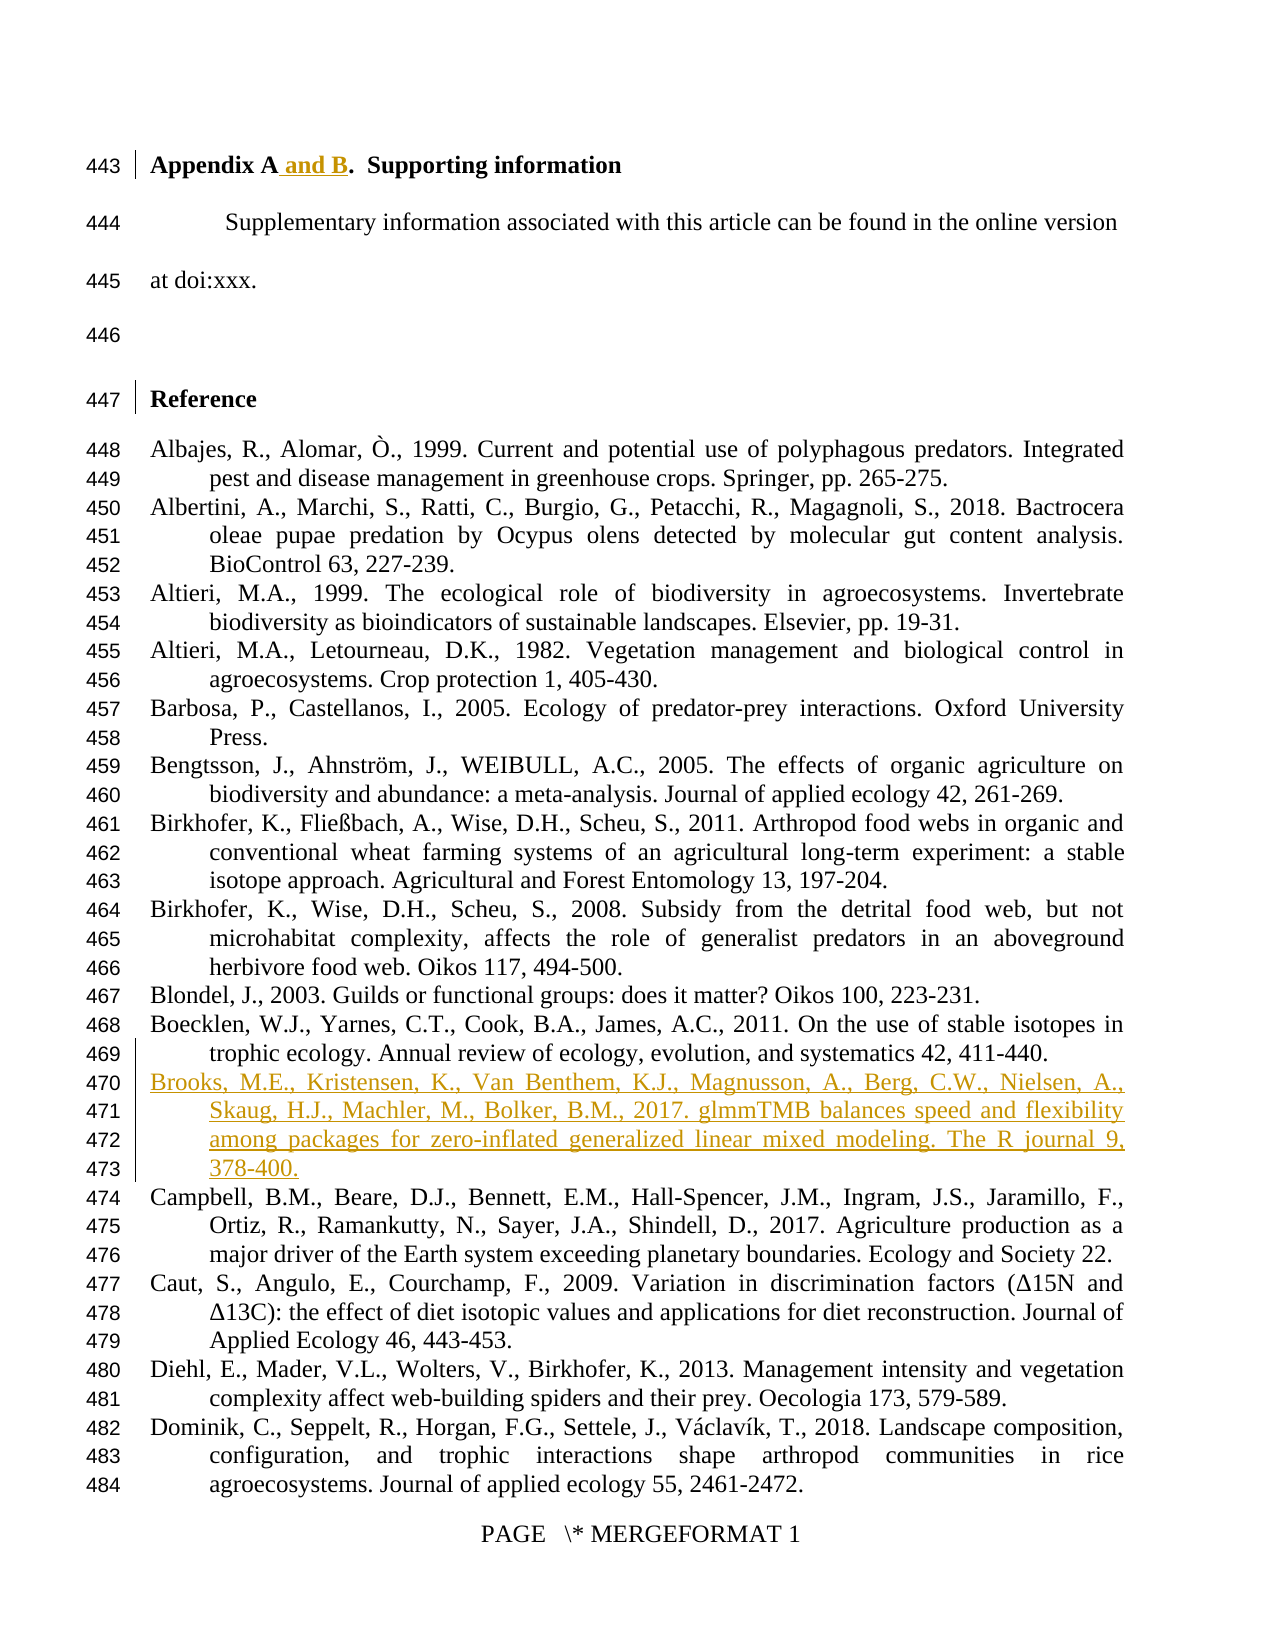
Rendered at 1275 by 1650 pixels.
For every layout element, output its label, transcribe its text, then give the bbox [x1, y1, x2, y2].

text Birkhofer, K., Wise, D.H., Scheu, S., 2008. Subsidy from the detrital food web, but not microhabitat complexity, affects the role of generalist predators in an aboveground herbivore food web. Oikos 117, 494-500. [150, 894, 1125, 981]
text Bengtsson, J., Ahnström, J., WEIBULL, A.C., 2005. The effects of organic agriculture on biodiversity and abundance: a meta‐analysis. Journal of applied ecology 42, 261-269. [150, 751, 1125, 808]
text Campbell, B.M., Beare, D.J., Bennett, E.M., Hall-Spencer, J.M., Ingram, J.S., Jaramillo, F., Ortiz, R., Ramankutty, N., Sayer, J.A., Shindell, D., 2017. Agriculture production as a major driver of the Earth system exceeding planetary boundaries. Ecology and Society 22. [150, 1182, 1125, 1268]
text Birkhofer, K., Fließbach, A., Wise, D.H., Scheu, S., 2011. Arthropod food webs in organic and conventional wheat farming systems of an agricultural long‐term experiment: a stable isotope approach. Agricultural and Forest Entomology 13, 197-204. [150, 808, 1125, 894]
text Albertini, A., Marchi, S., Ratti, C., Burgio, G., Petacchi, R., Magagnoli, S., 2018. Bactrocera oleae pupae predation by Ocypus olens detected by molecular gut content analysis. BioControl 63, 227-239. [150, 492, 1125, 578]
text Caut, S., Angulo, E., Courchamp, F., 2009. Variation in discrimination factors (Δ15N and Δ13C): the effect of diet isotopic values and applications for diet reconstruction. Journal of Applied Ecology 46, 443-453. [150, 1268, 1125, 1354]
text Diehl, E., Mader, V.L., Wolters, V., Birkhofer, K., 2013. Management intensity and vegetation complexity affect web-building spiders and their prey. Oecologia 173, 579-589. [150, 1354, 1125, 1412]
text Appendix A. Supporting information [150, 150, 1126, 179]
text Dominik, C., Seppelt, R., Horgan, F.G., Settele, J., Václavík, T., 2018. Landscape composition, configuration, and trophic interactions shape arthropod communities in rice agroecosystems. Journal of applied ecology 55, 2461-2472. [150, 1412, 1125, 1498]
text Supplementary information associated with this article can be found in the online version at doi:xxx. [150, 207, 1126, 294]
text Albajes, R., Alomar, Ò., 1999. Current and potential use of polyphagous predators. Integrated pest and disease management in greenhouse crops. Springer, pp. 265-275. [150, 434, 1125, 492]
text Boecklen, W.J., Yarnes, C.T., Cook, B.A., James, A.C., 2011. On the use of stable isotopes in trophic ecology. Annual review of ecology, evolution, and systematics 42, 411-440. [150, 1009, 1125, 1067]
text Altieri, M.A., 1999. The ecological role of biodiversity in agroecosystems. Invertebrate biodiversity as bioindicators of sustainable landscapes. Elsevier, pp. 19-31. [150, 578, 1125, 636]
text Blondel, J., 2003. Guilds or functional groups: does it matter? Oikos 100, 223-231. [150, 981, 1125, 1009]
text Barbosa, P., Castellanos, I., 2005. Ecology of predator-prey interactions. Oxford University Press. [150, 693, 1125, 751]
text Reference [150, 380, 1125, 413]
text Altieri, M.A., Letourneau, D.K., 1982. Vegetation management and biological control in agroecosystems. Crop protection 1, 405-430. [150, 636, 1125, 693]
